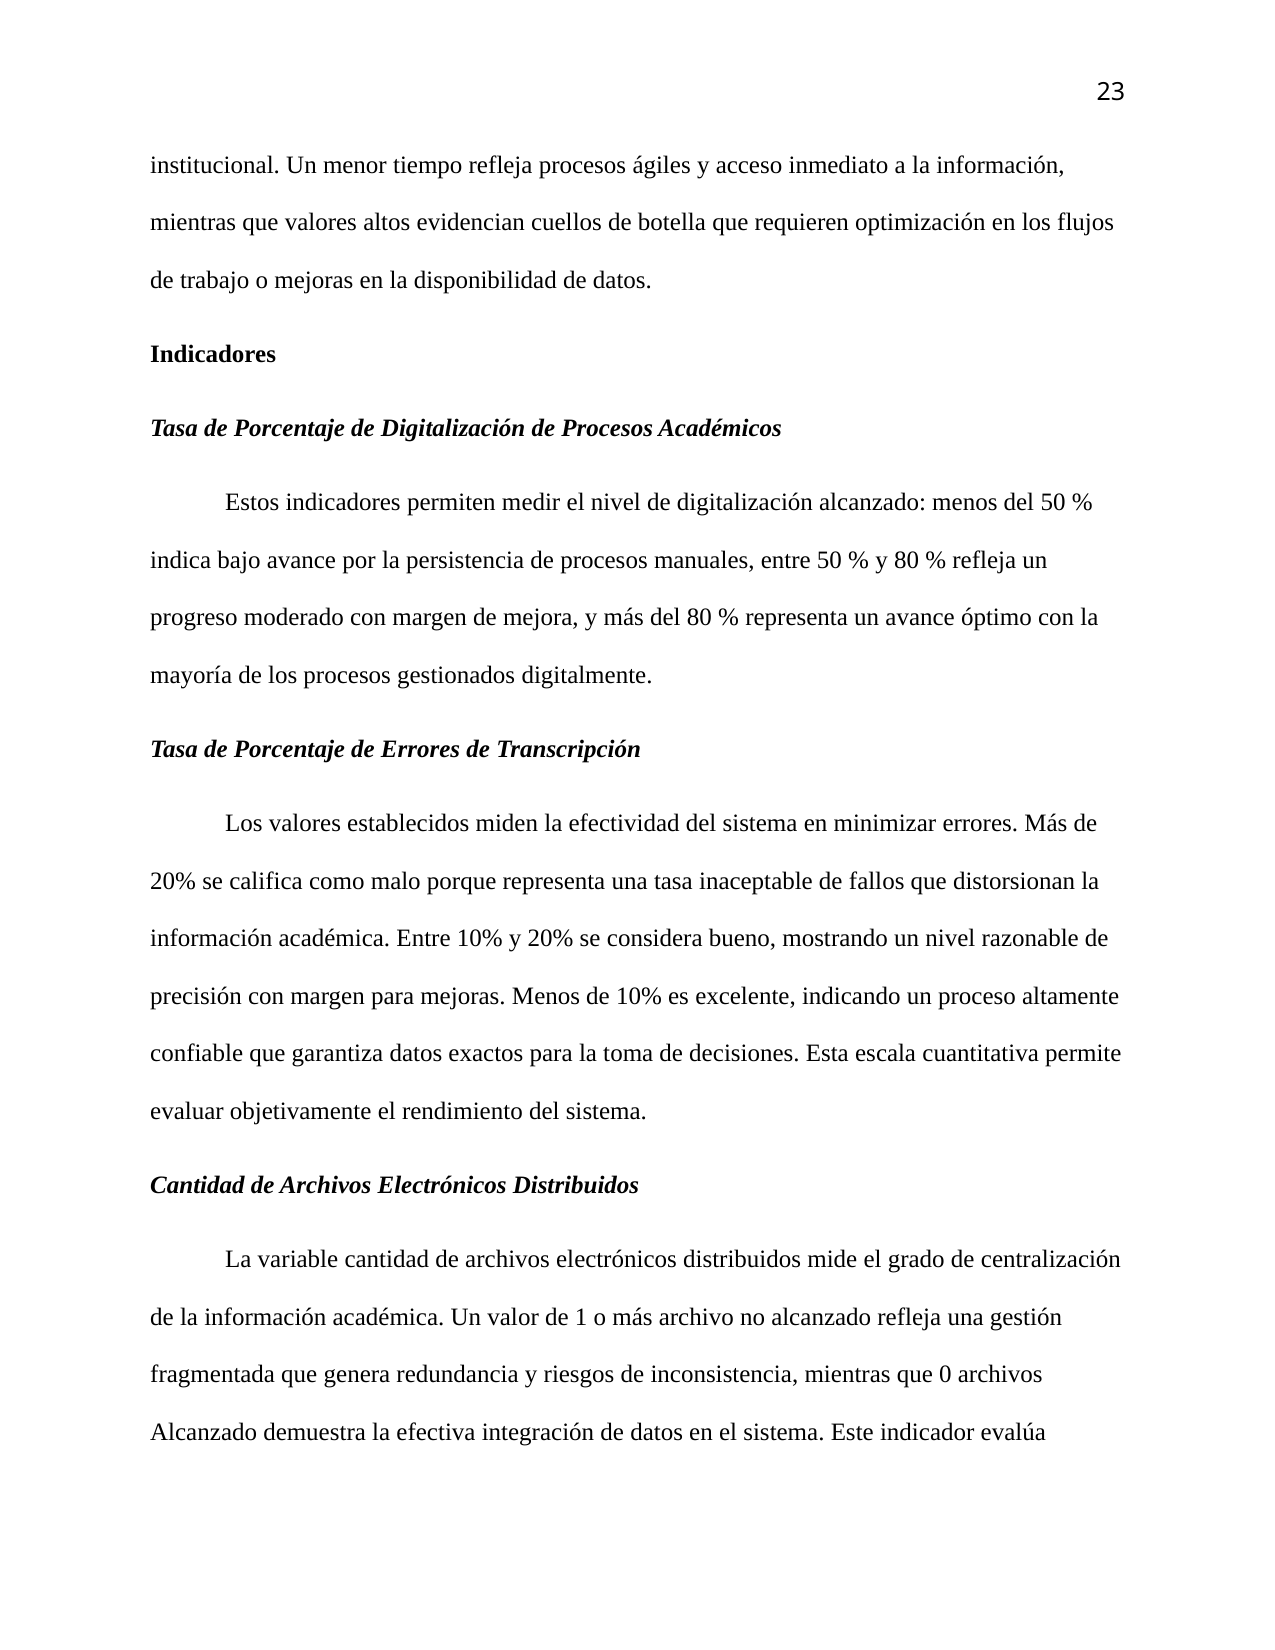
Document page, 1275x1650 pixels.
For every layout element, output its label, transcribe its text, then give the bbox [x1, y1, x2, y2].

text Estos indicadores permiten medir el nivel de digitalización alcanzado: menos del 50 % indica bajo avance por la persistencia de procesos manuales, entre 50 % y 80 % refleja un progreso moderado con margen de mejora, y más del 80 % representa un avance óptimo con la mayoría de los procesos gestionados digitalmente. [150, 487, 1125, 689]
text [150, 150, 1125, 294]
text Los valores establecidos miden la efectividad del sistema en minimizar errores. Más de 20% se califica como malo porque representa una tasa inaceptable de fallos que distorsionan la información académica. Entre 10% y 20% se considera bueno, mostrando un nivel razonable de precisión con margen para mejoras. Menos de 10% es excelente, indicando un proceso altamente confiable que garantiza datos exactos para la toma de decisiones. Esta escala cuantitativa permite evaluar objetivamente el rendimiento del sistema. [150, 808, 1125, 1124]
subtitle Tasa de Porcentaje de Digitalización de Procesos Académicos [150, 413, 1125, 442]
subtitle Tasa de Porcentaje de Errores de Transcripción [150, 734, 1125, 763]
subtitle Indicadores [150, 339, 1125, 368]
subtitle Cantidad de Archivos Electrónicos Distribuidos [150, 1170, 1125, 1199]
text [150, 1244, 1125, 1445]
